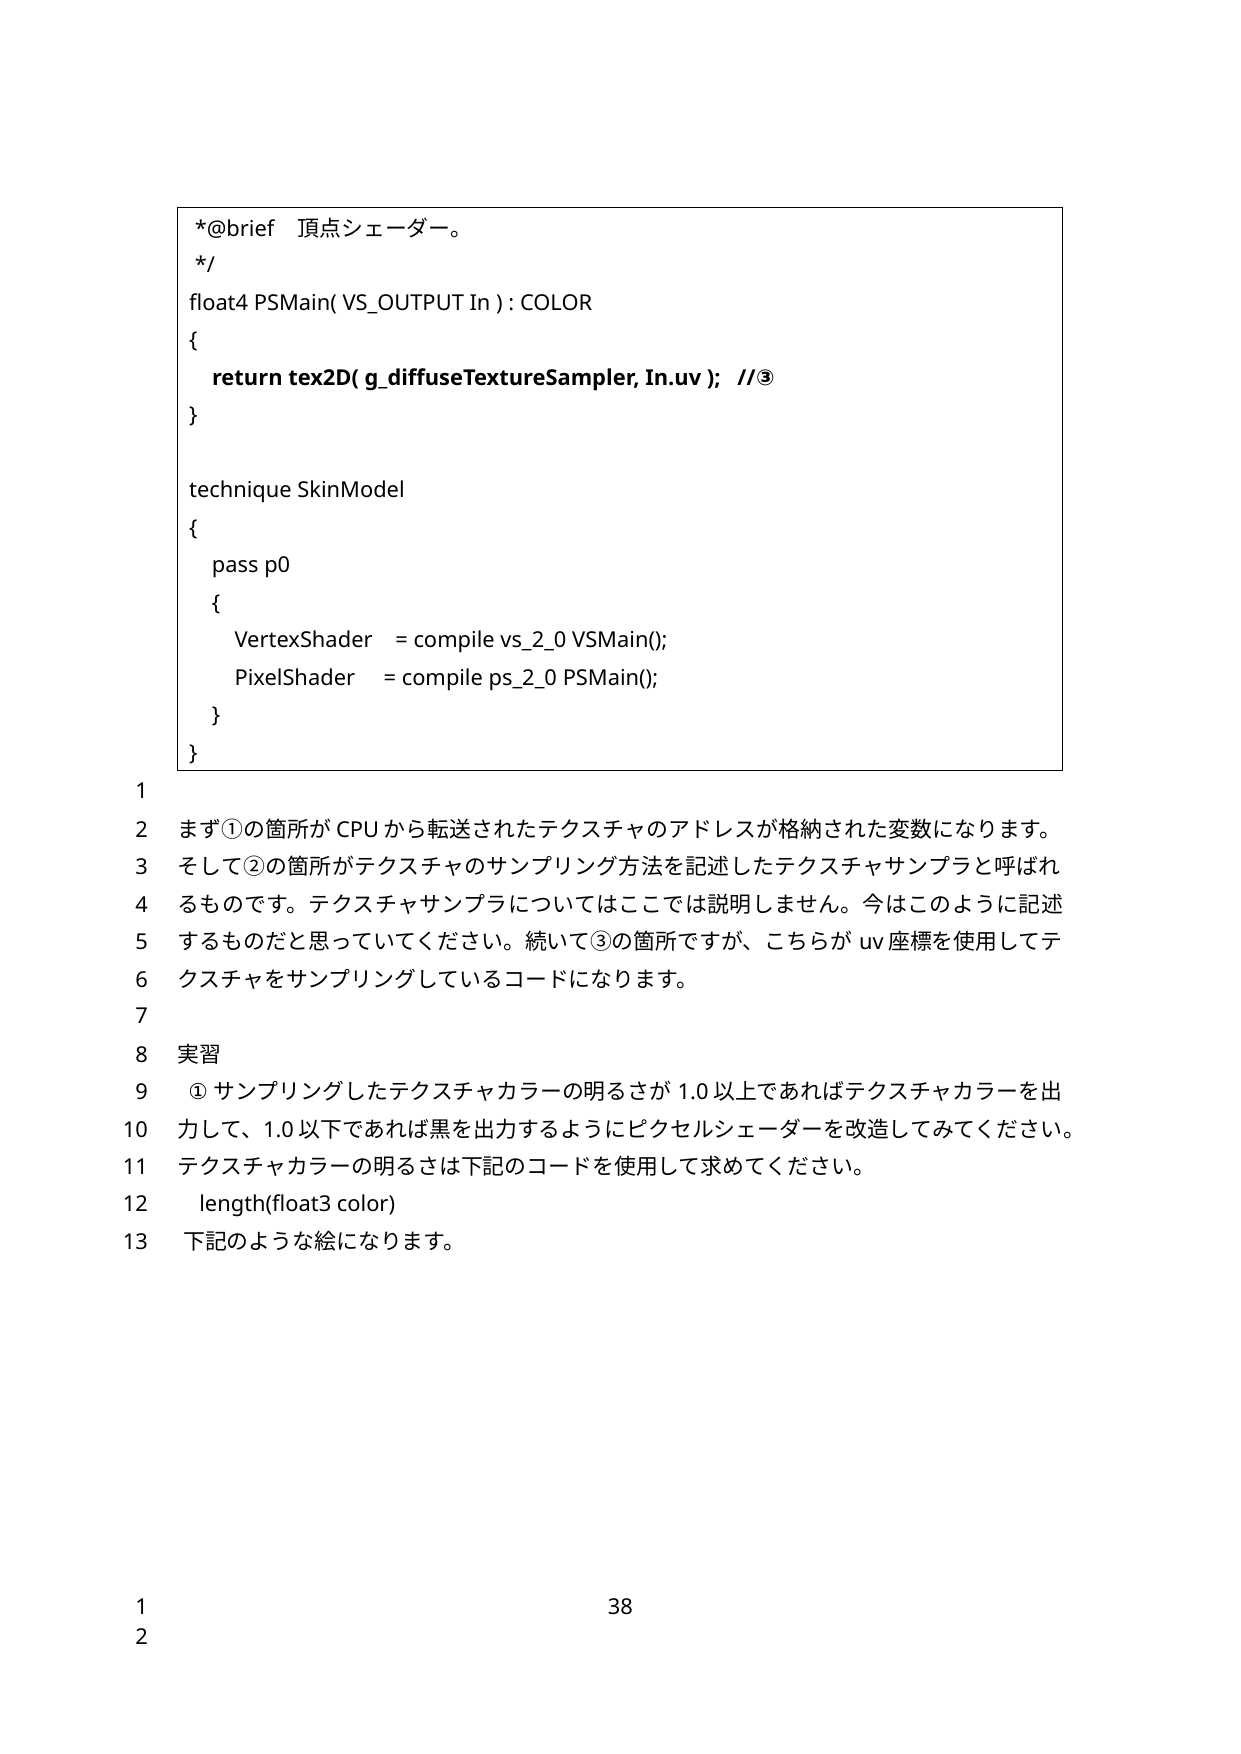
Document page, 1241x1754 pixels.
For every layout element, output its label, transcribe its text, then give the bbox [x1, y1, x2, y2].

text 実習 [177, 1034, 1063, 1071]
text ① サンプリングしたテクスチャカラーの明るさが1.0以上であればテクスチャカラーを出力して、1.0以下であれば黒を出力するようにピクセルシェーダーを改造してみてください。テクスチャカラーの明るさは下記のコードを使用して求めてください。 [177, 1071, 1063, 1184]
text length(float3 color) [177, 1184, 1063, 1221]
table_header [178, 208, 1062, 770]
text まず①の箇所がCPUから転送されたテクスチャのアドレスが格納された変数になります。そして②の箇所がテクスチャのサンプリング方法を記述したテクスチャサンプラと呼ばれるものです。テクスチャサンプラについてはここでは説明しません。今はこのように記述するものだと思っていてください。続いて③の箇所ですが、こちらがuv座標を使用してテクスチャをサンプリングしているコードになります。 [177, 809, 1063, 996]
text 下記のような絵になります。 [177, 1221, 1063, 1259]
